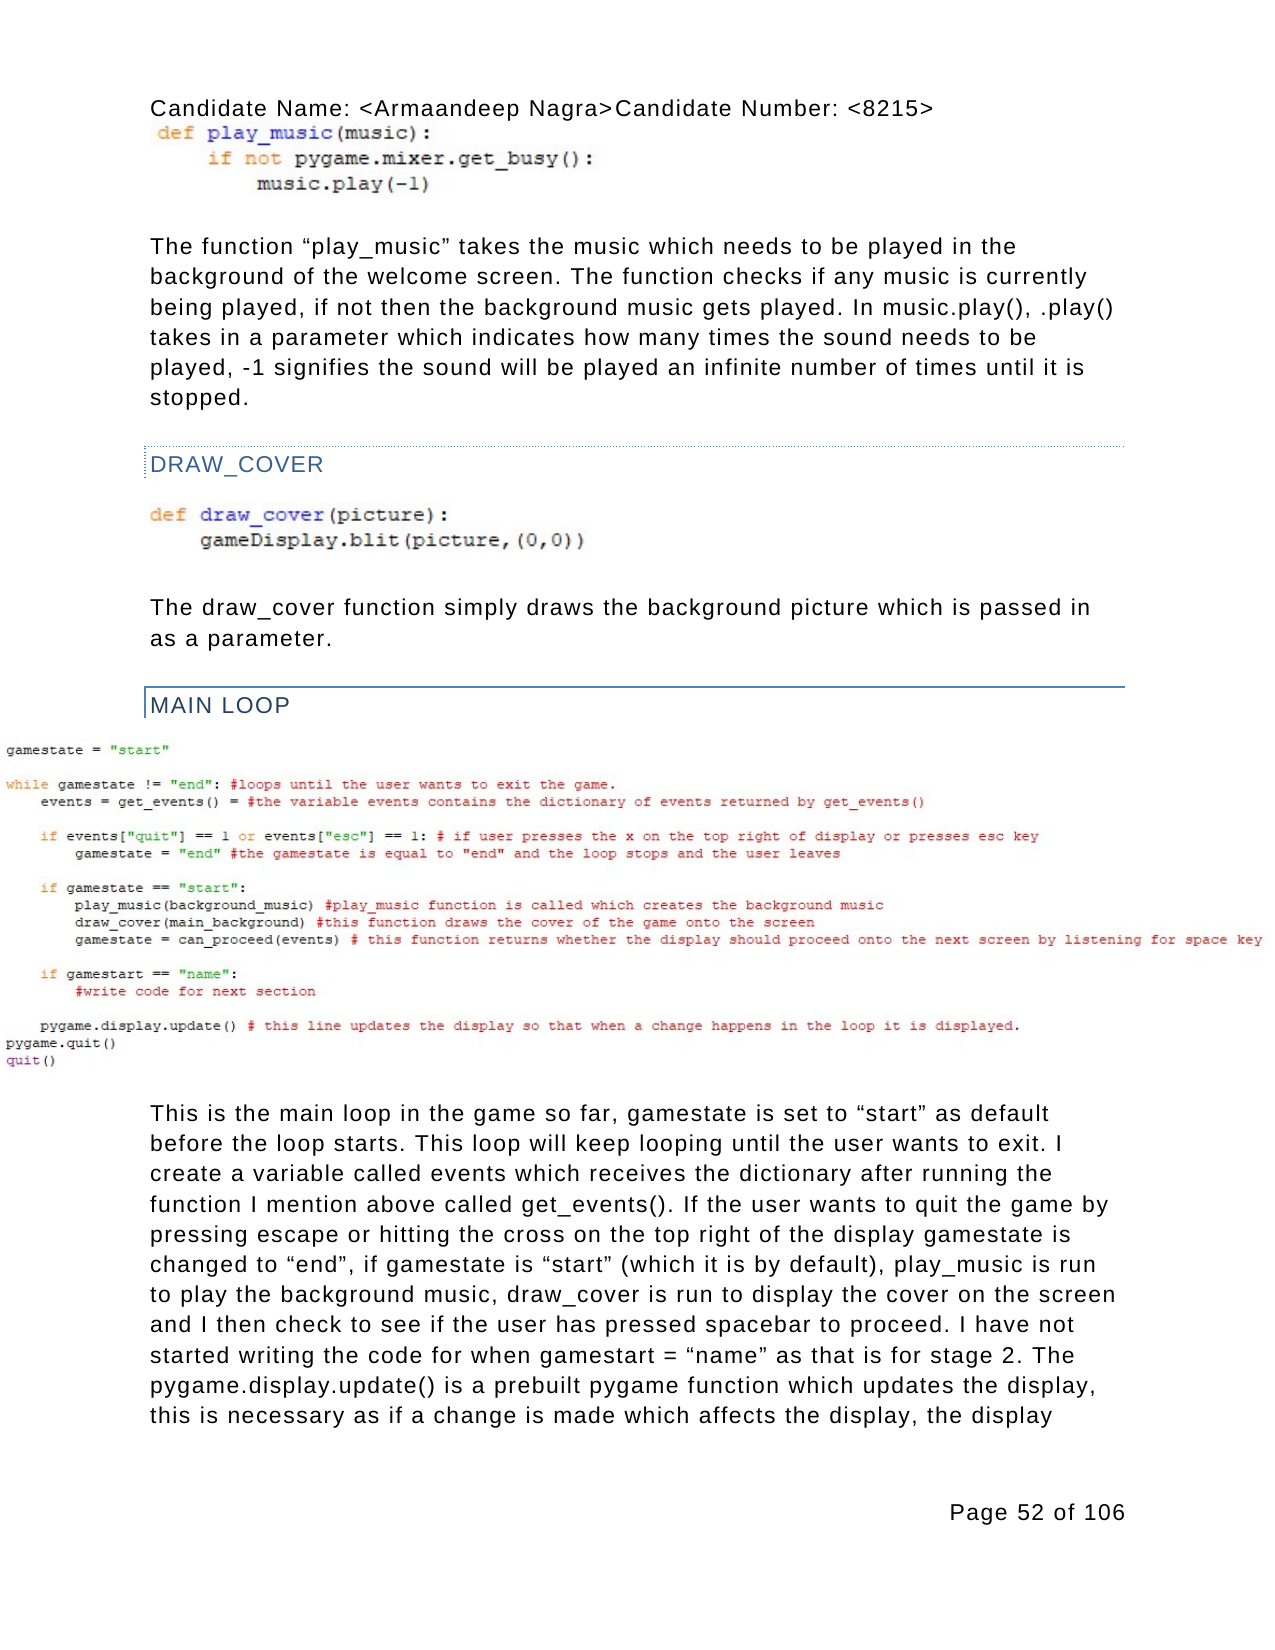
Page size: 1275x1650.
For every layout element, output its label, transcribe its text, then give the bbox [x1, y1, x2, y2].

text The function “play_music” takes the music which needs to be played in the background of the welcome screen. The function checks if any music is currently being played, if not then the background music gets played. In music.play(), .play() takes in a parameter which indicates how many times the sound needs to be played, -1 signifies the sound will be played an infinite number of times until it is stopped. [150, 233, 1125, 411]
subtitle Draw_cover [144, 446, 1125, 478]
text The draw_cover function simply draws the background picture which is passed in as a parameter. [150, 594, 1125, 651]
picture [150, 502, 593, 570]
picture [4, 738, 1272, 1073]
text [150, 1100, 1125, 1428]
subtitle Main Loop [146, 688, 1125, 718]
picture [150, 121, 602, 209]
